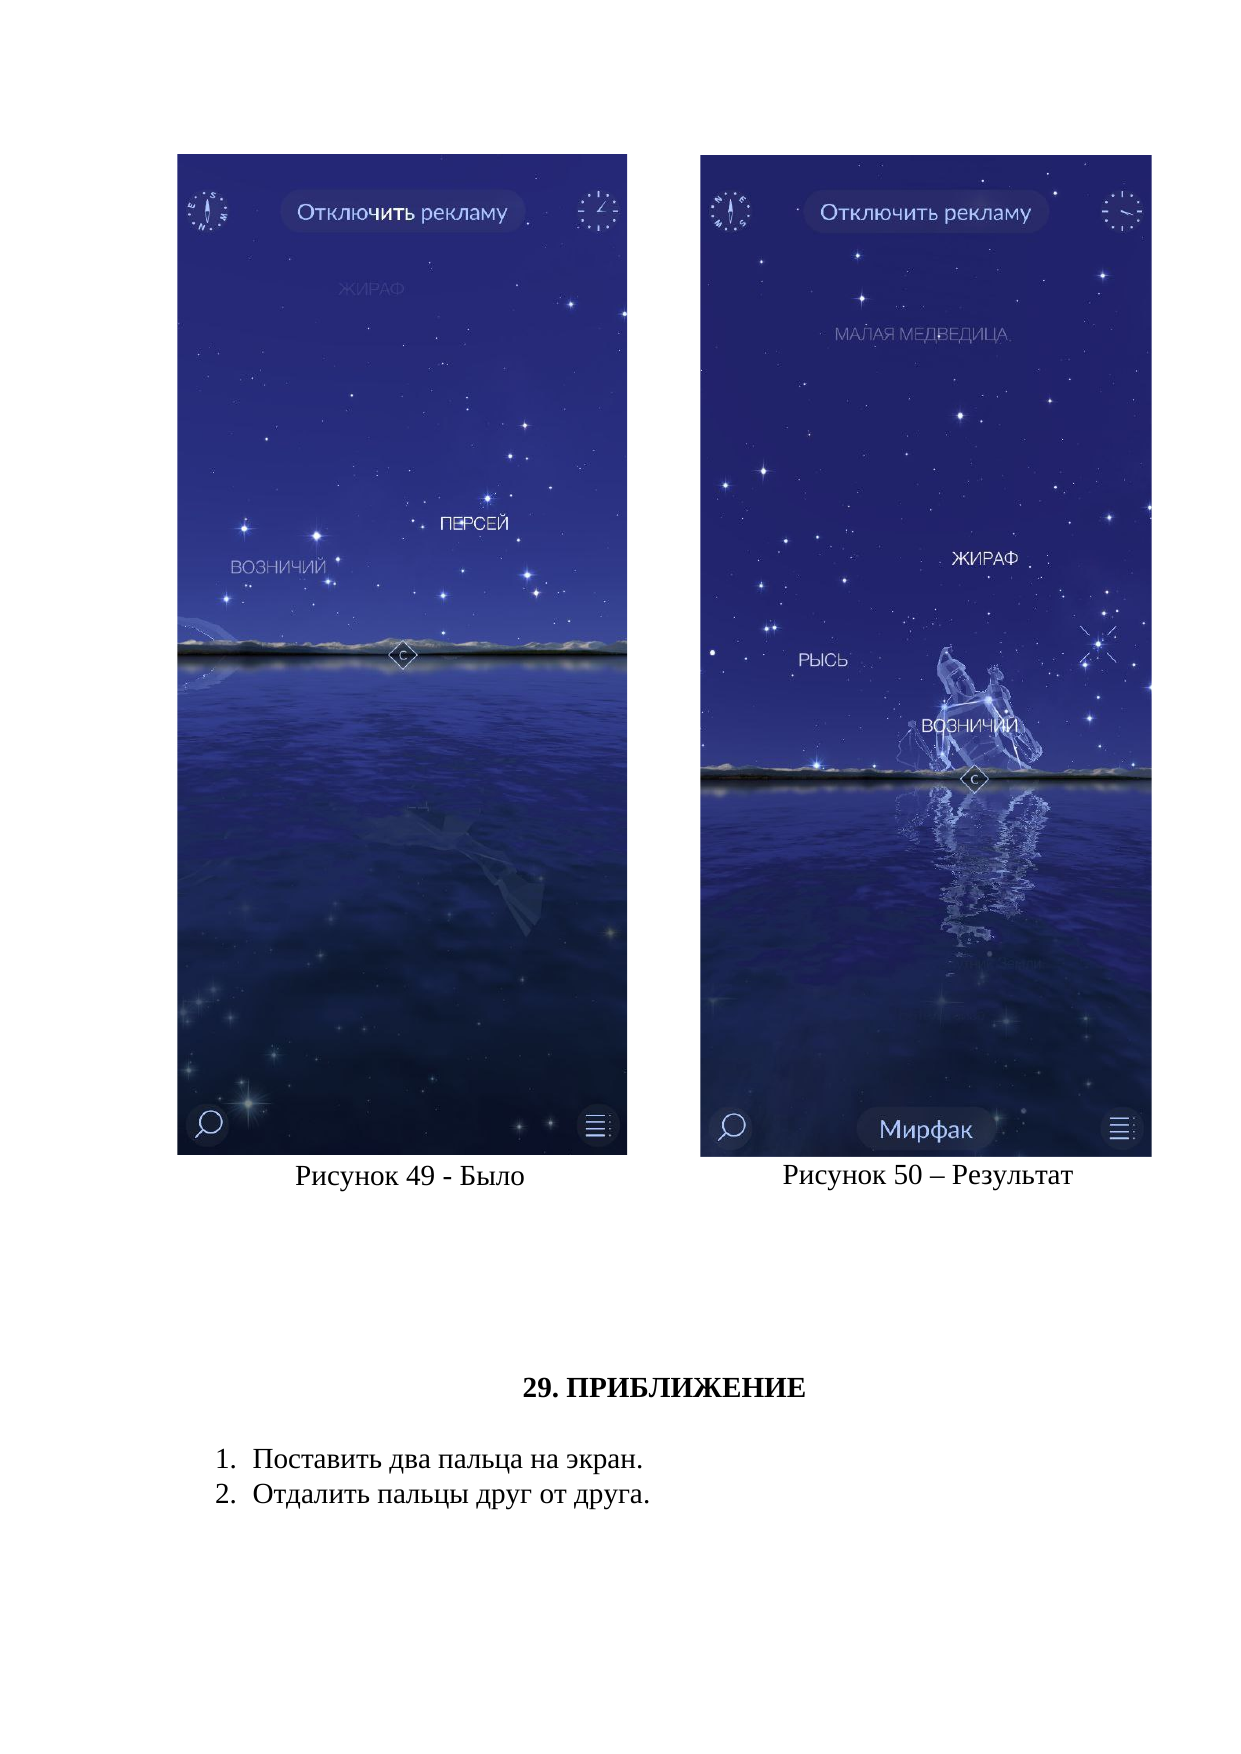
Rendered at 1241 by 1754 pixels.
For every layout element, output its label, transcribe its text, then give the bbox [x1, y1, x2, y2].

picture [700, 155, 1152, 1156]
list Поставить два пальца на экран. [215, 1441, 1152, 1474]
picture [177, 154, 628, 1155]
list Отдалить пальцы друг от друга. [215, 1476, 1152, 1510]
list 29. ПРИБЛИЖЕНИЕ [177, 1370, 1152, 1403]
